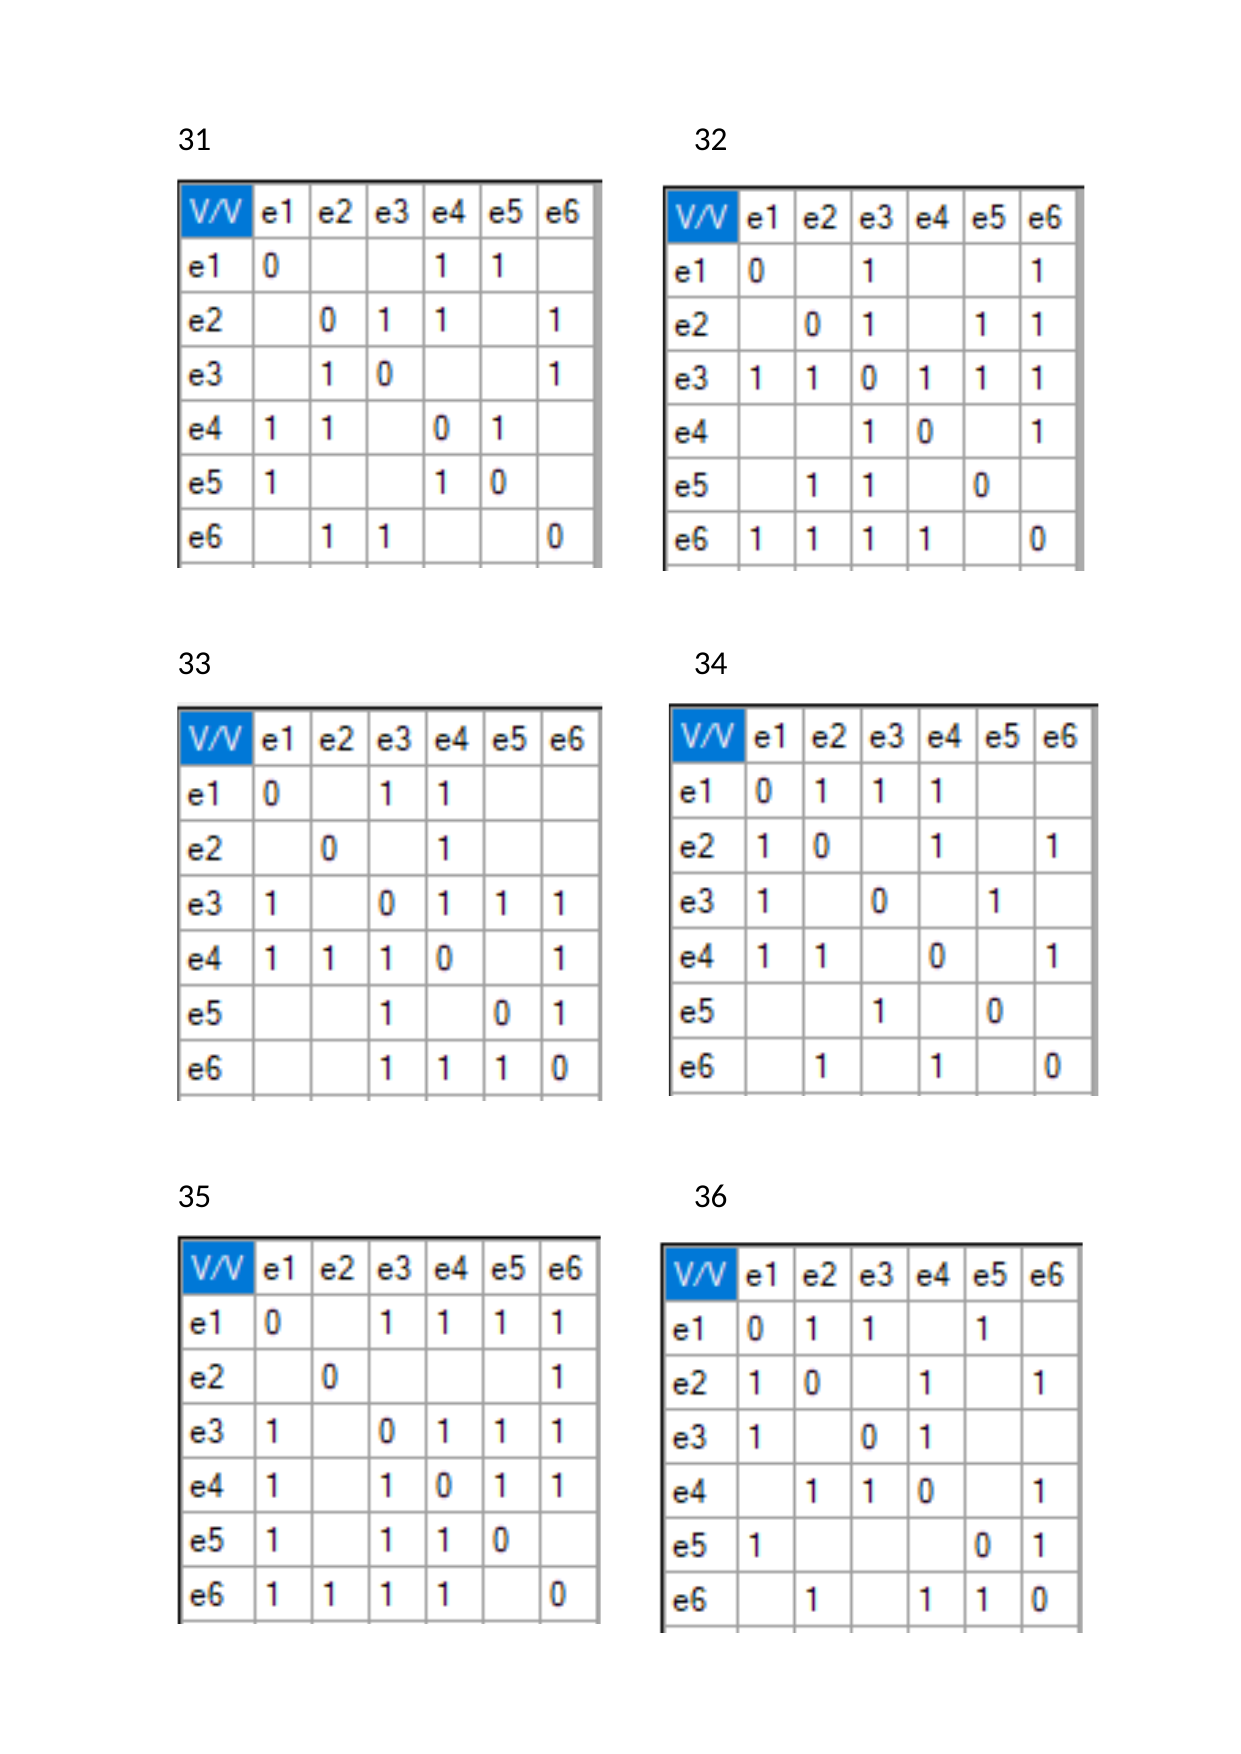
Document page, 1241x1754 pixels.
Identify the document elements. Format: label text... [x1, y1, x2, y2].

picture [662, 184, 1085, 571]
text 35 36 [177, 1175, 1152, 1215]
picture [177, 702, 603, 1101]
picture [668, 703, 1099, 1096]
text 31 32 [177, 118, 1152, 159]
text 33 34 [177, 642, 1152, 682]
picture [177, 1235, 601, 1624]
picture [659, 1242, 1083, 1633]
picture [177, 178, 603, 568]
